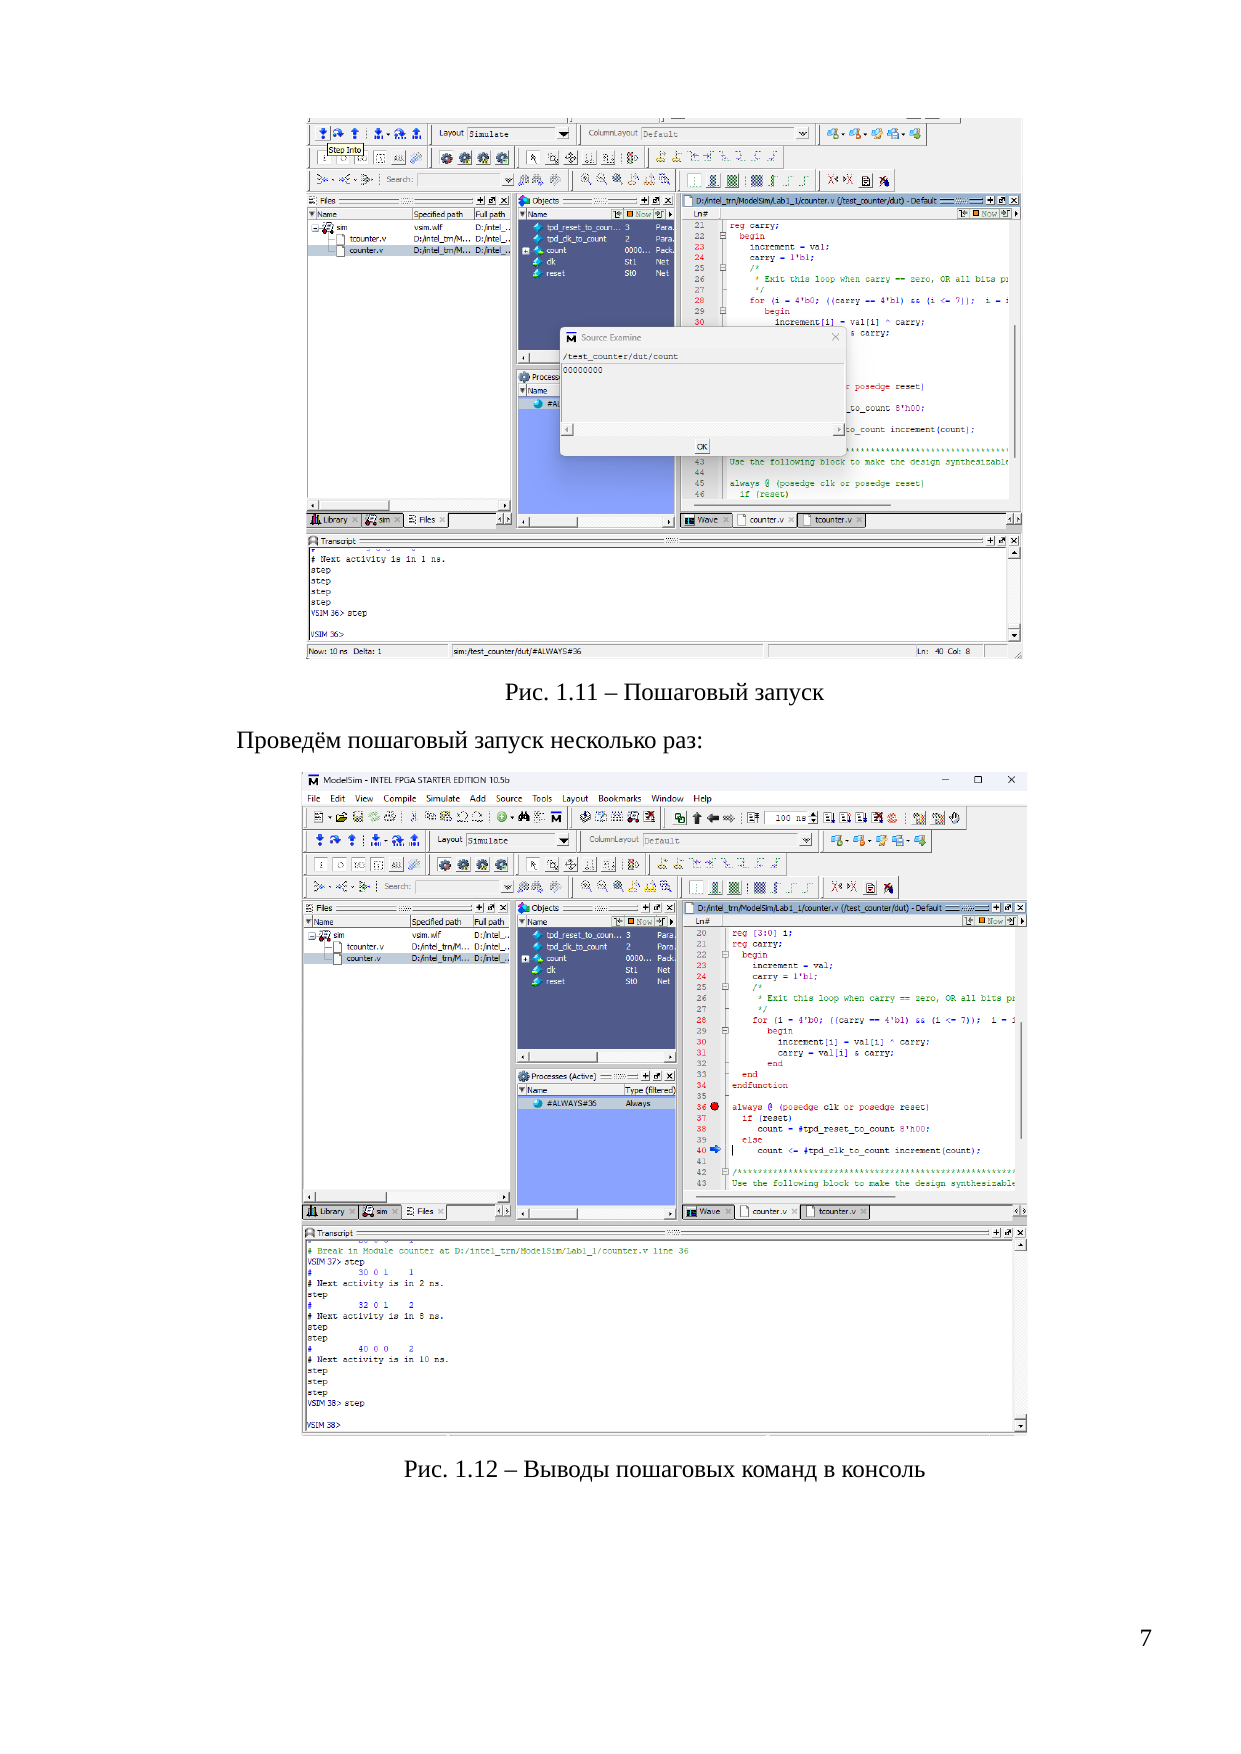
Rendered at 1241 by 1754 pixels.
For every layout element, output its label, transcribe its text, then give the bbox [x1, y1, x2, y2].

text Проведём пошаговый запуск несколько раз: [177, 725, 1152, 754]
text Рис. 1.11 – Пошаговый запуск [177, 677, 1152, 706]
text Рис. 1.12 – Выводы пошаговых команд в консоль [177, 1454, 1152, 1483]
picture [306, 118, 1023, 659]
picture [301, 772, 1028, 1436]
